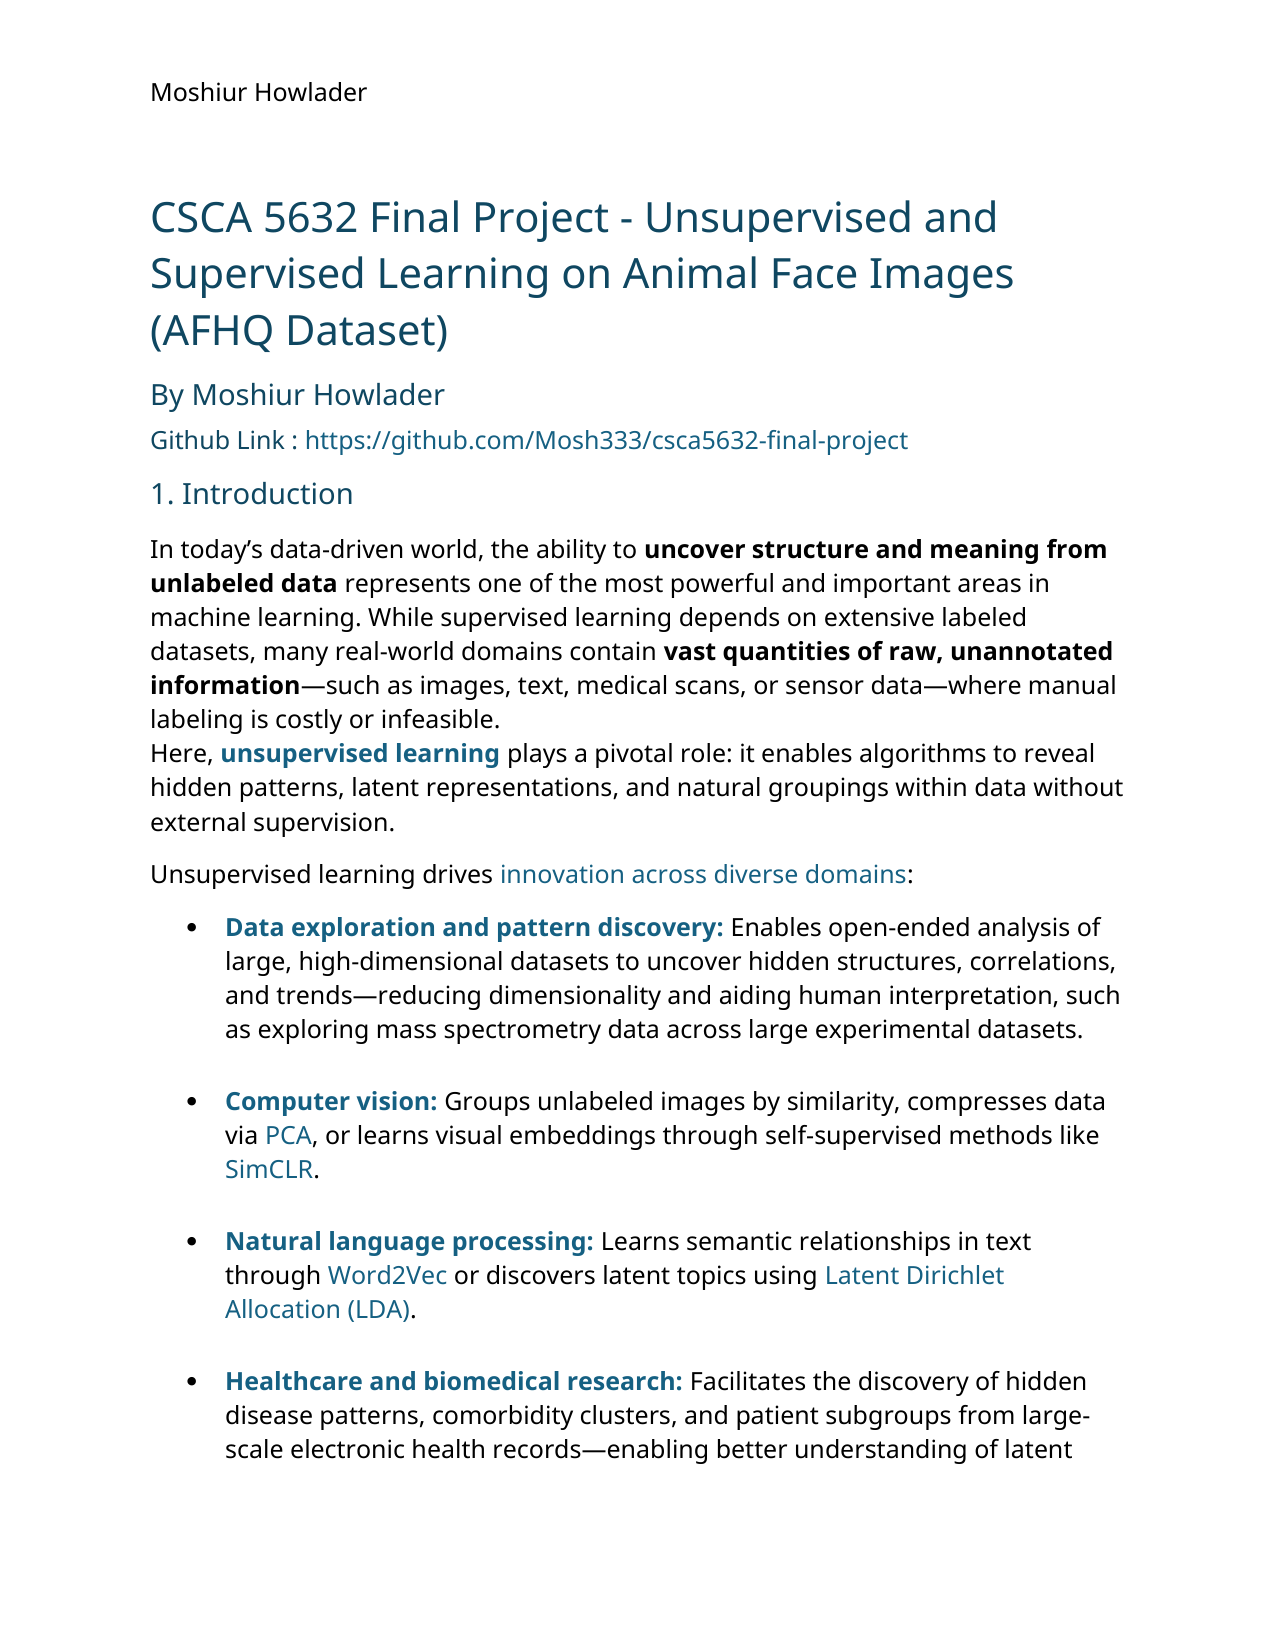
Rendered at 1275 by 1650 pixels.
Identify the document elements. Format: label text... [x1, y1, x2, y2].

list Computer vision: Groups unlabeled images by similarity, compresses data via PCA, or learns visual embeddings through self-supervised methods like SimCLR. [187, 1084, 1125, 1220]
list Data exploration and pattern discovery: Enables open-ended analysis of large, high-dimensional datasets to uncover hidden structures, correlations, and trends—reducing dimensionality and aiding human interpretation, such as exploring mass spectrometry data across large experimental datasets. [187, 910, 1125, 1080]
list Natural language processing: Learns semantic relationships in text through Word2Vec or discovers latent topics using Latent Dirichlet Allocation (LDA). [187, 1224, 1125, 1360]
subtitle By Moshiur Howlader [150, 374, 1125, 414]
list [187, 1364, 1125, 1466]
text Unsupervised learning drives innovation across diverse domains: [150, 857, 1125, 891]
text In today’s data-driven world, the ability to uncover structure and meaning from unlabeled data represents one of the most powerful and important areas in machine learning. While supervised learning depends on extensive labeled datasets, many real-world domains contain vast quantities of raw, unannotated information—such as images, text, medical scans, or sensor data—where manual labeling is costly or infeasible. Here, unsupervised learning plays a pivotal role: it enables algorithms to reveal hidden patterns, latent representations, and natural groupings within data without external supervision. [150, 532, 1125, 838]
subtitle CSCA 5632 Final Project - Unsupervised and Supervised Learning on Animal Face Images (AFHQ Dataset) [150, 187, 1125, 358]
subtitle 1. Introduction [150, 473, 1125, 513]
subtitle Github Link : https://github.com/Mosh333/csca5632-final-project [150, 422, 1125, 457]
